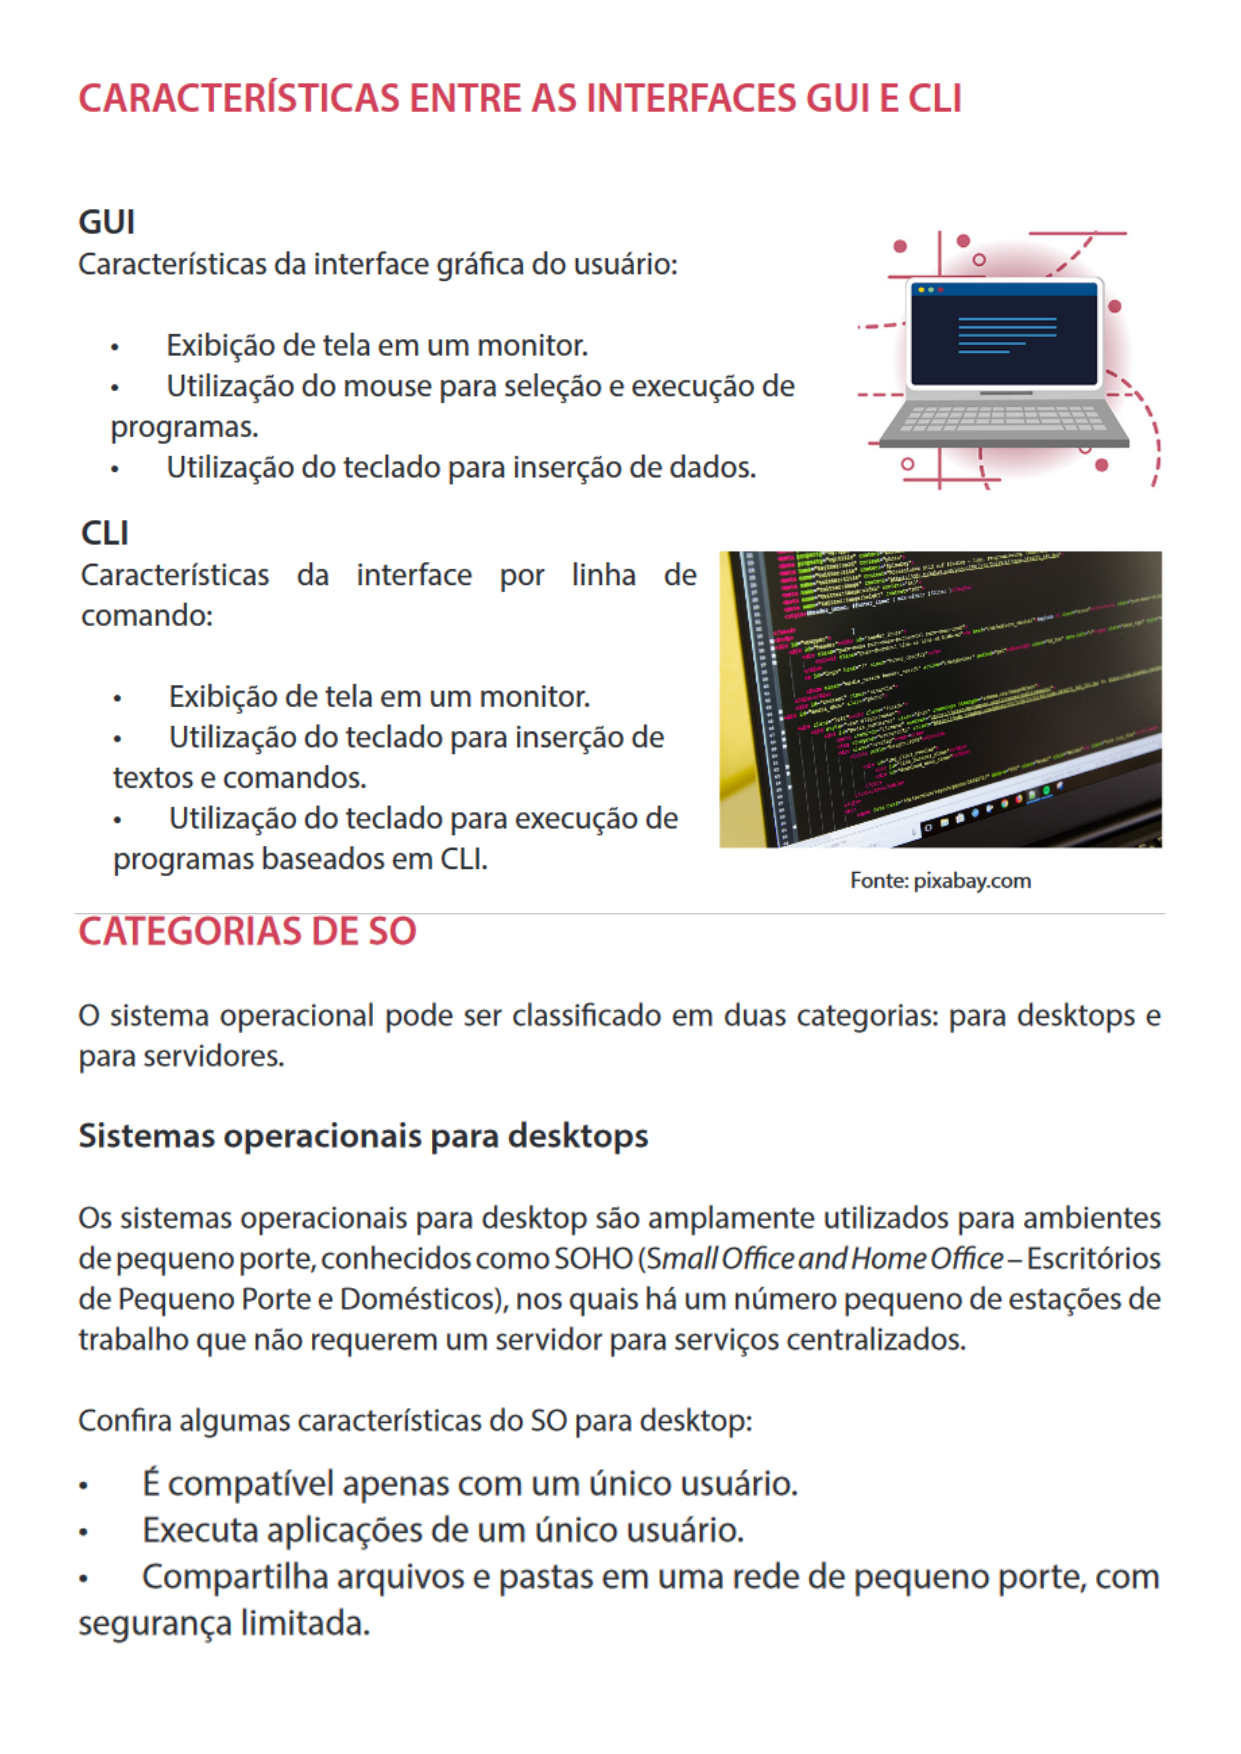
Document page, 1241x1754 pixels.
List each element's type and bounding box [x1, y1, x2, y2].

picture [75, 913, 1166, 1441]
picture [75, 512, 1166, 895]
picture [75, 75, 1166, 494]
picture [75, 1459, 1166, 1645]
